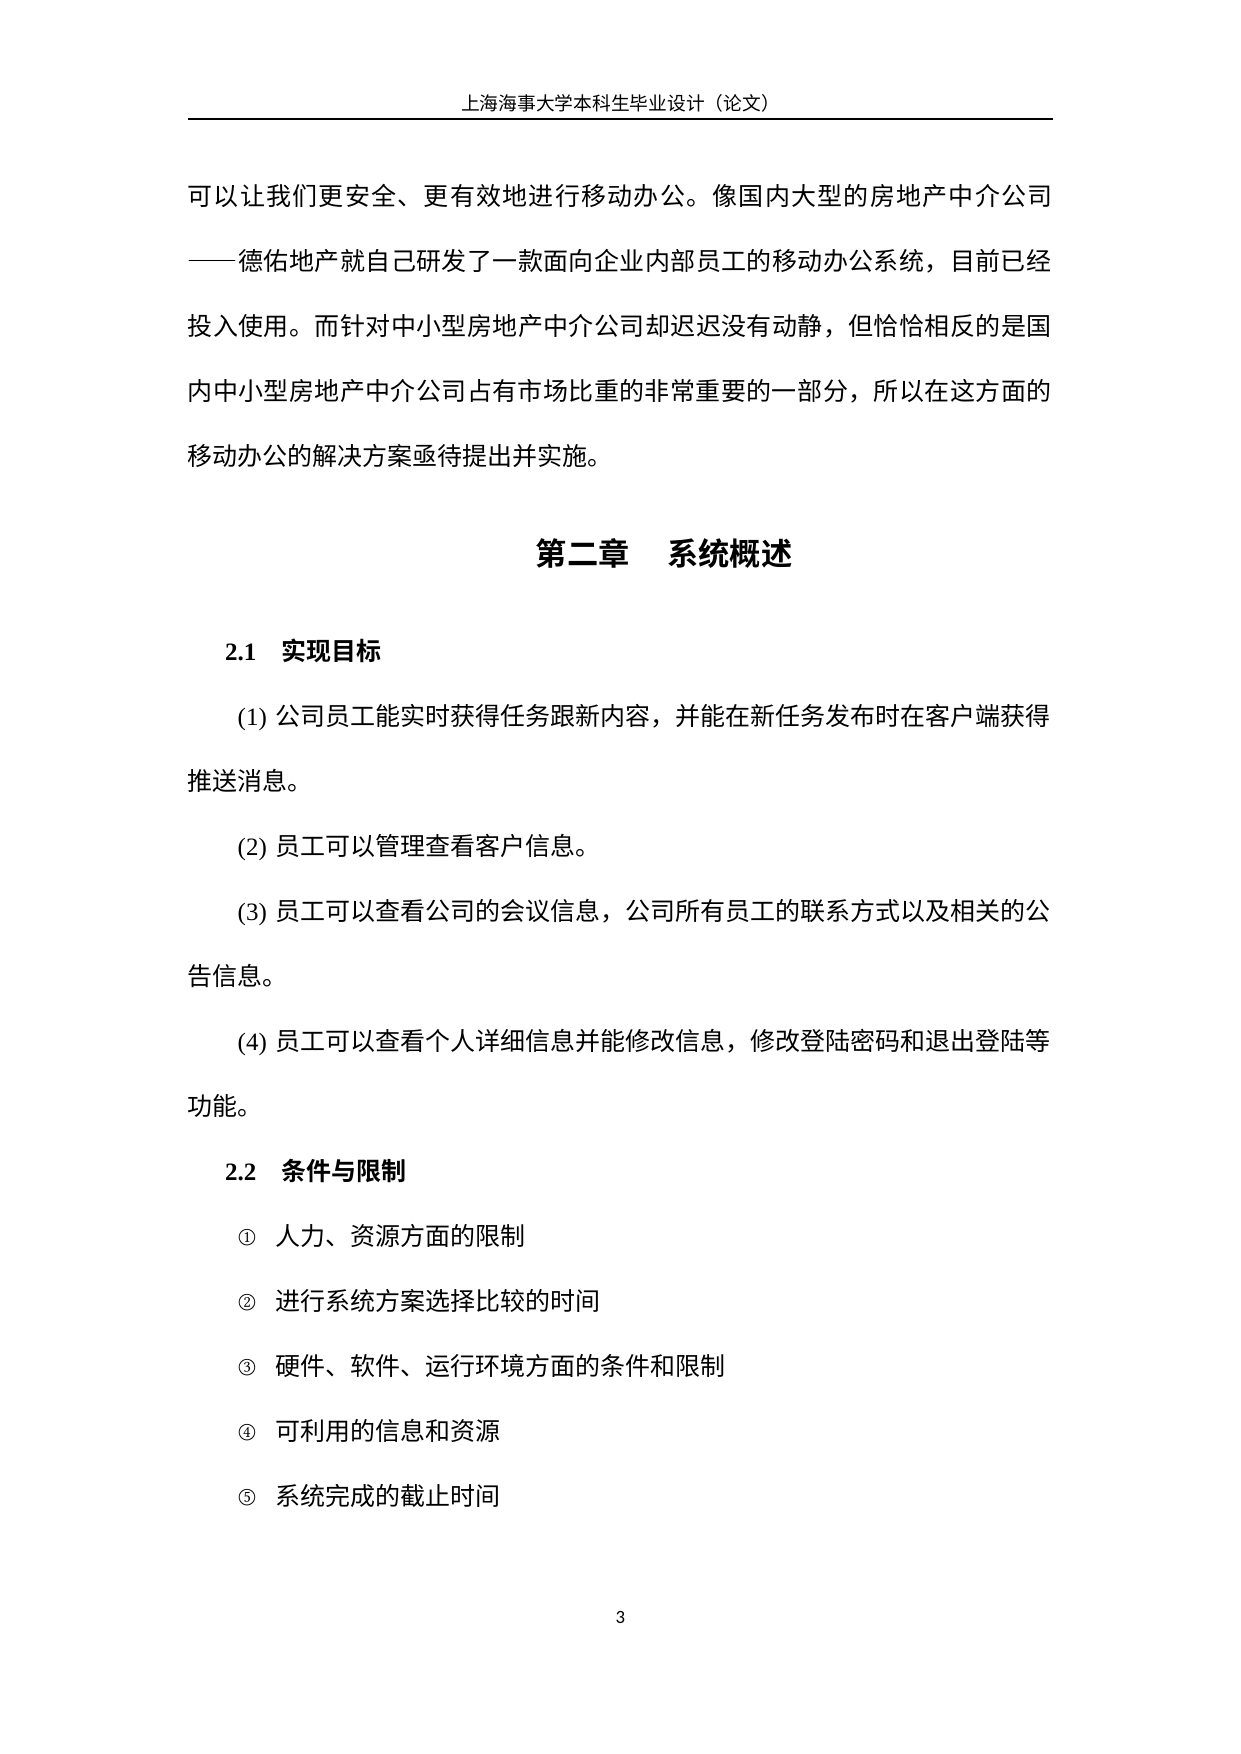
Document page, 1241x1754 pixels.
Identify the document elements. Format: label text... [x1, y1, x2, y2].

list 条件与限制 [225, 1137, 1053, 1202]
text ⑤ 系统完成的截止时间 [187, 1462, 1053, 1527]
text ① 人力、资源方面的限制 [187, 1202, 1053, 1267]
list 系统概述 [275, 519, 1053, 584]
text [187, 162, 1053, 487]
text ② 进行系统方案选择比较的时间 [187, 1267, 1053, 1332]
list 员工可以查看公司的会议信息，公司所有员工的联系方式以及相关的公告信息。 [187, 877, 1053, 1007]
list 员工可以查看个人详细信息并能修改信息，修改登陆密码和退出登陆等功能。 [187, 1007, 1053, 1137]
list 员工可以管理查看客户信息。 [187, 812, 1053, 877]
text ④ 可利用的信息和资源 [187, 1397, 1053, 1462]
list 公司员工能实时获得任务跟新内容，并能在新任务发布时在客户端获得推送消息。 [187, 682, 1053, 812]
list 实现目标 [225, 617, 1053, 682]
text ③ 硬件、软件、运行环境方面的条件和限制 [187, 1332, 1053, 1397]
